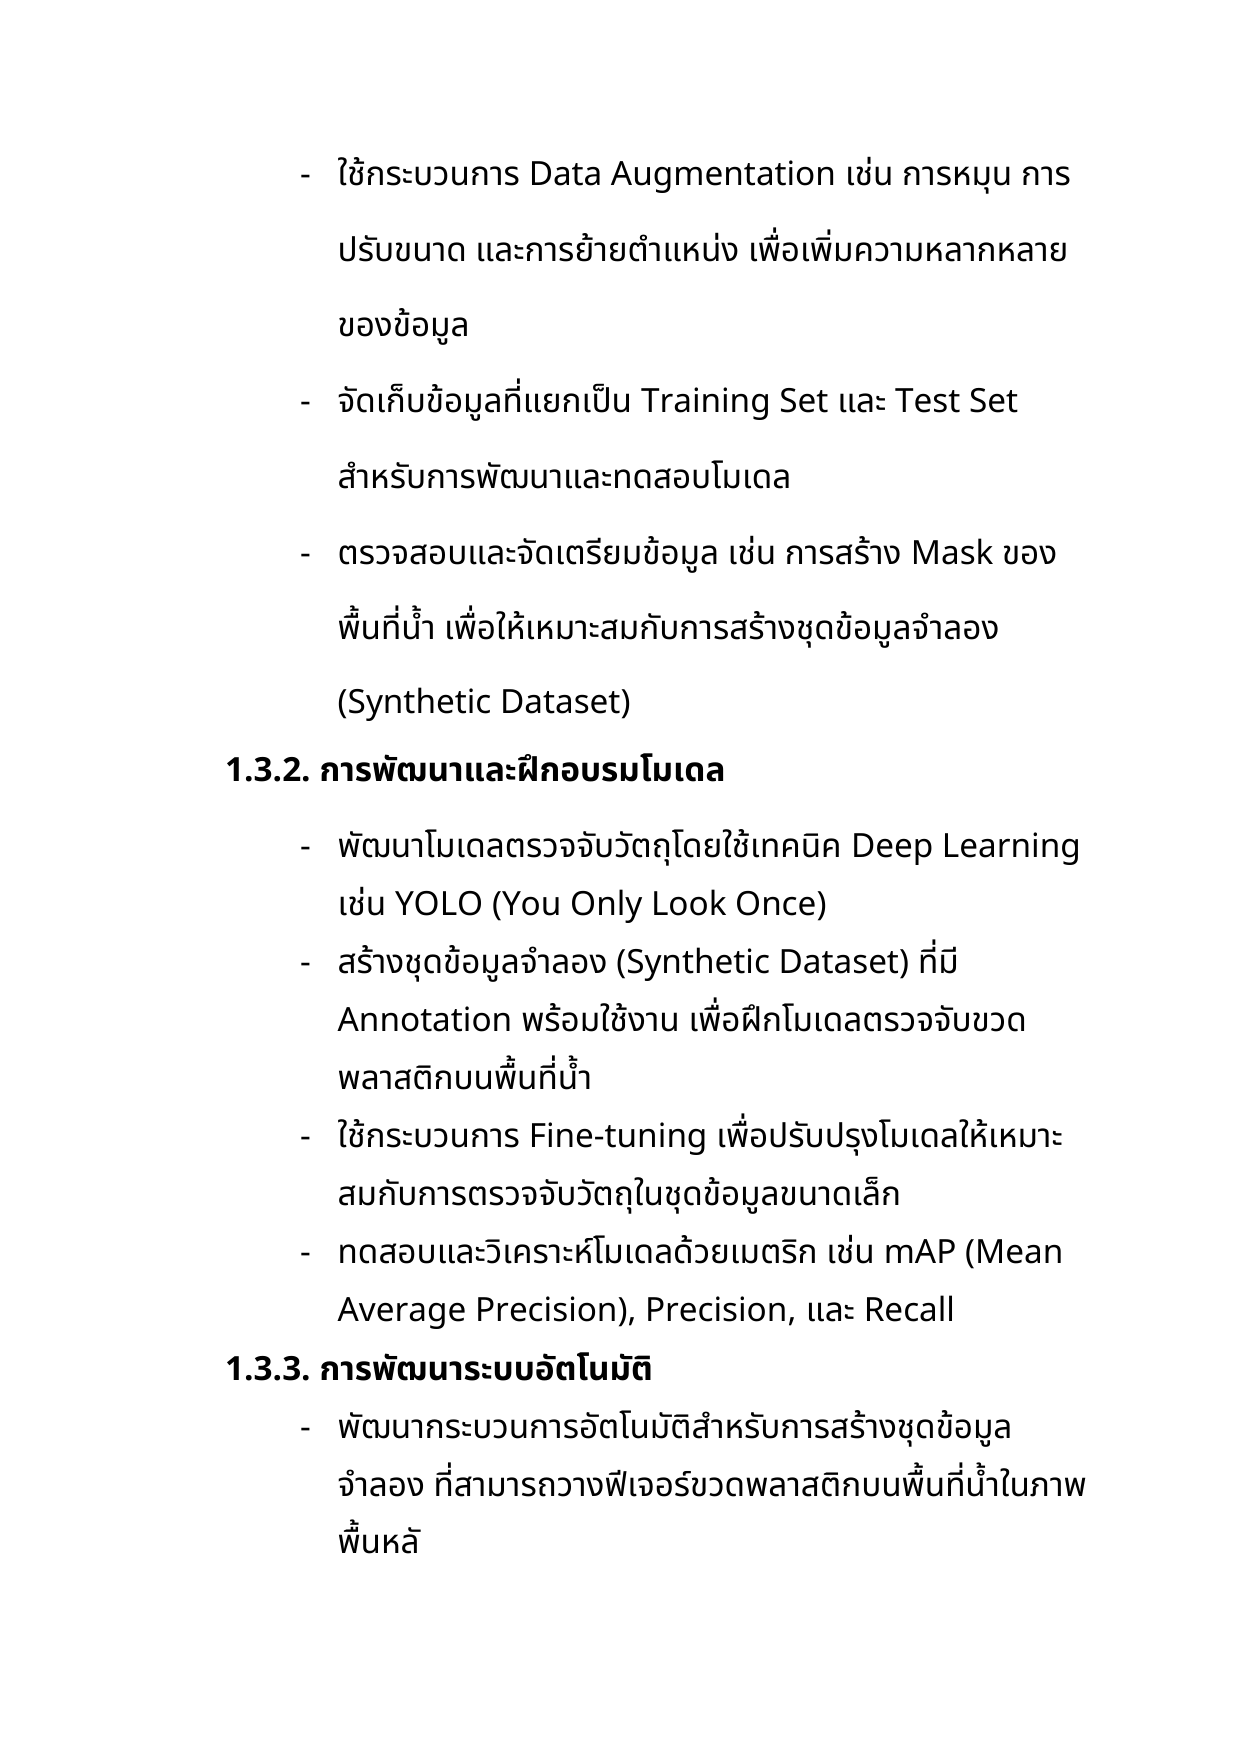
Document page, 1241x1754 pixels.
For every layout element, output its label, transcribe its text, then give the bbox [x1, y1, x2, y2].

list ทดสอบและวิเคราะห์โมเดลด้วยเมตริก เช่น mAP (Mean Average Precision), Precision, และ Recall [300, 1228, 1090, 1337]
list สร้างชุดข้อมูลจำลอง (Synthetic Dataset) ที่มี Annotation พร้อมใช้งาน เพื่อฝึกโมเดลตรวจจับขวดพลาสติกบนพื้นที่น้ำ [300, 938, 1090, 1104]
list จัดเก็บข้อมูลที่แยกเป็น Training Set และ Test Set สำหรับการพัฒนาและทดสอบโมเดล [300, 377, 1090, 503]
text 1.3.2. การพัฒนาและฝึกอบรมโมเดล [225, 746, 1090, 796]
list พัฒนากระบวนการอัตโนมัติสำหรับการสร้างชุดข้อมูลจำลอง ที่สามารถวางฟีเจอร์ขวดพลาสติกบนพื้นที่น้ำในภาพพื้นหลั [300, 1402, 1090, 1569]
list ใช้กระบวนการ Data Augmentation เช่น การหมุน การปรับขนาด และการย้ายตำแหน่ง เพื่อเพิ่มความหลากหลายของข้อมูล [300, 150, 1090, 352]
list ตรวจสอบและจัดเตรียมข้อมูล เช่น การสร้าง Mask ของพื้นที่น้ำ เพื่อให้เหมาะสมกับการสร้างชุดข้อมูลจำลอง (Synthetic Dataset) [300, 528, 1090, 723]
list พัฒนาโมเดลตรวจจับวัตถุโดยใช้เทคนิค Deep Learning เช่น YOLO (You Only Look Once) [300, 822, 1090, 930]
list ใช้กระบวนการ Fine-tuning เพื่อปรับปรุงโมเดลให้เหมาะสมกับการตรวจจับวัตถุในชุดข้อมูลขนาดเล็ก [300, 1112, 1090, 1221]
text 1.3.3. การพัฒนาระบบอัตโนมัติ [225, 1344, 1090, 1395]
